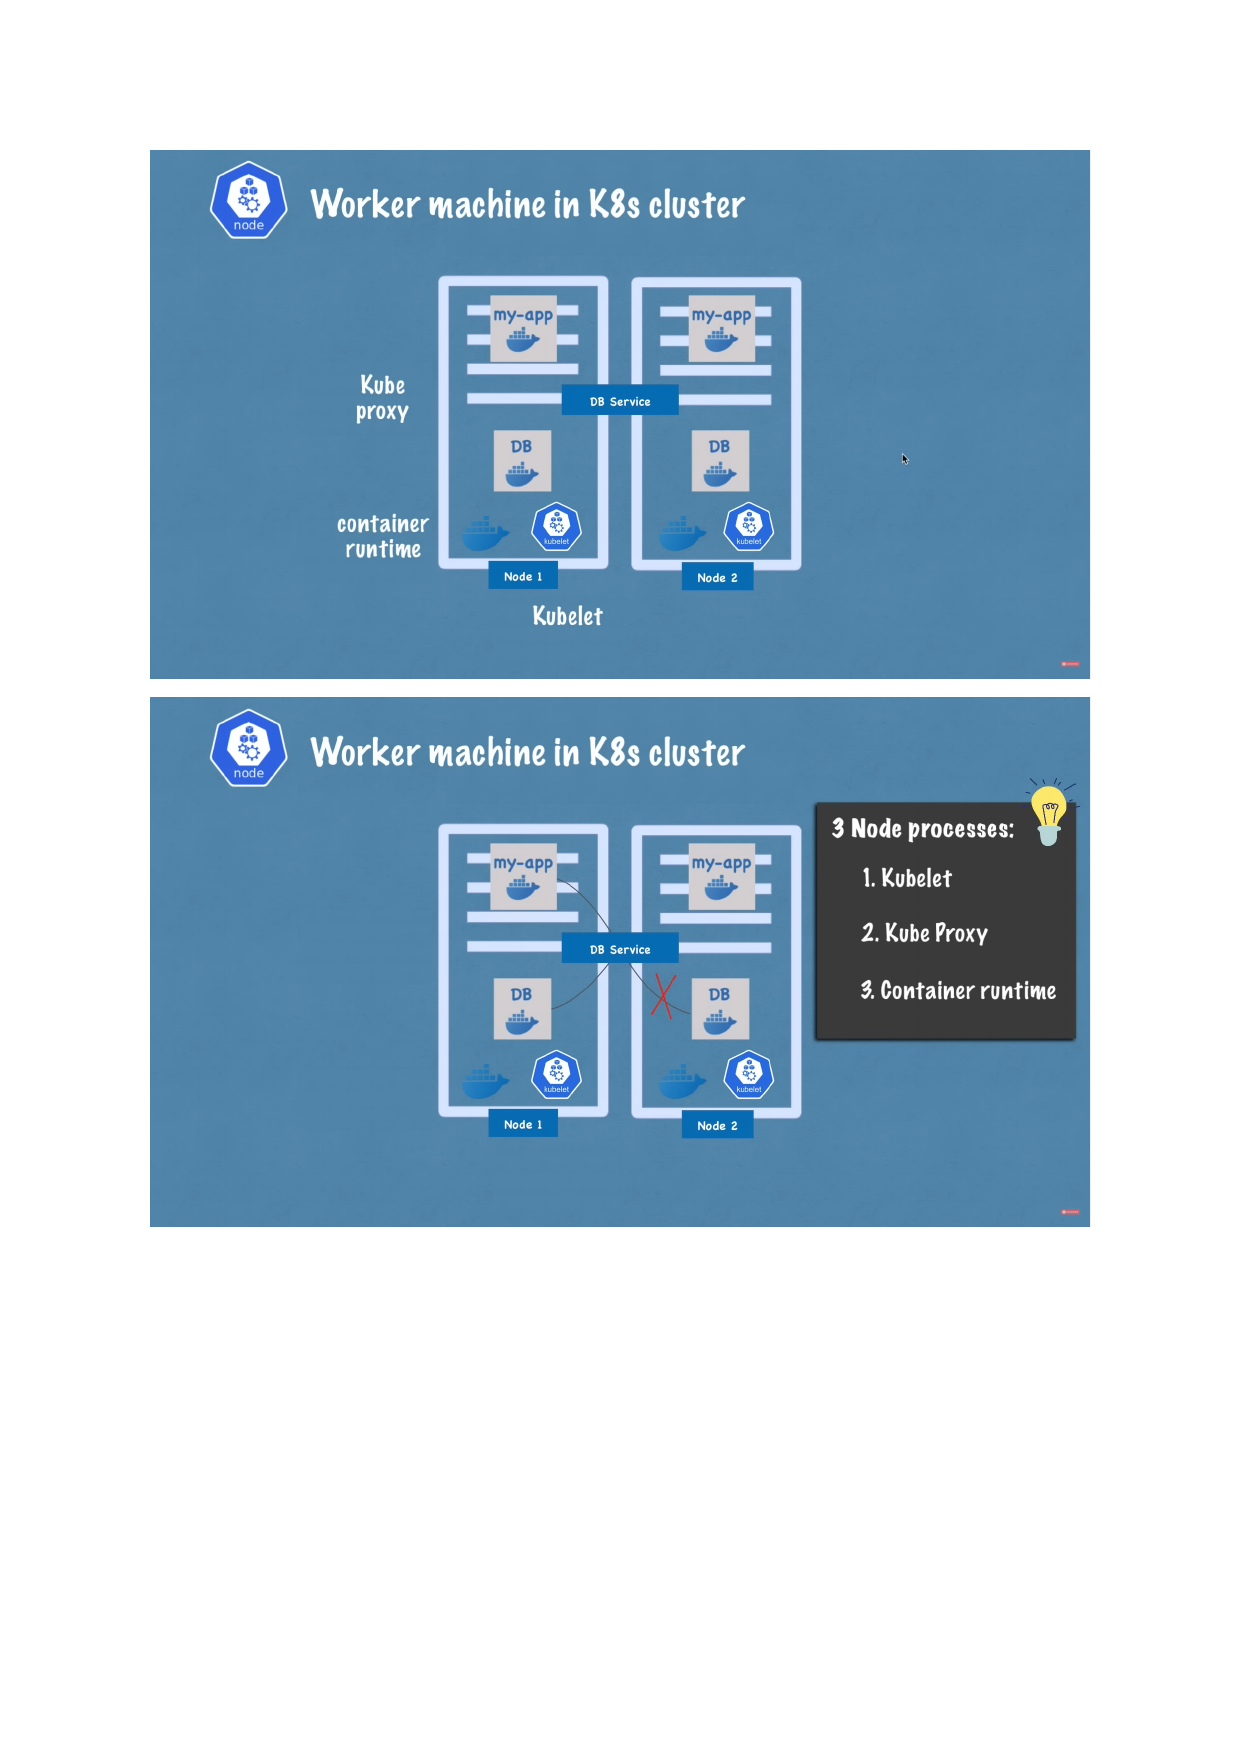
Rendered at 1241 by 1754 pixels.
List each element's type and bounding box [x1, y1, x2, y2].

picture [150, 150, 1091, 679]
picture [150, 697, 1091, 1227]
